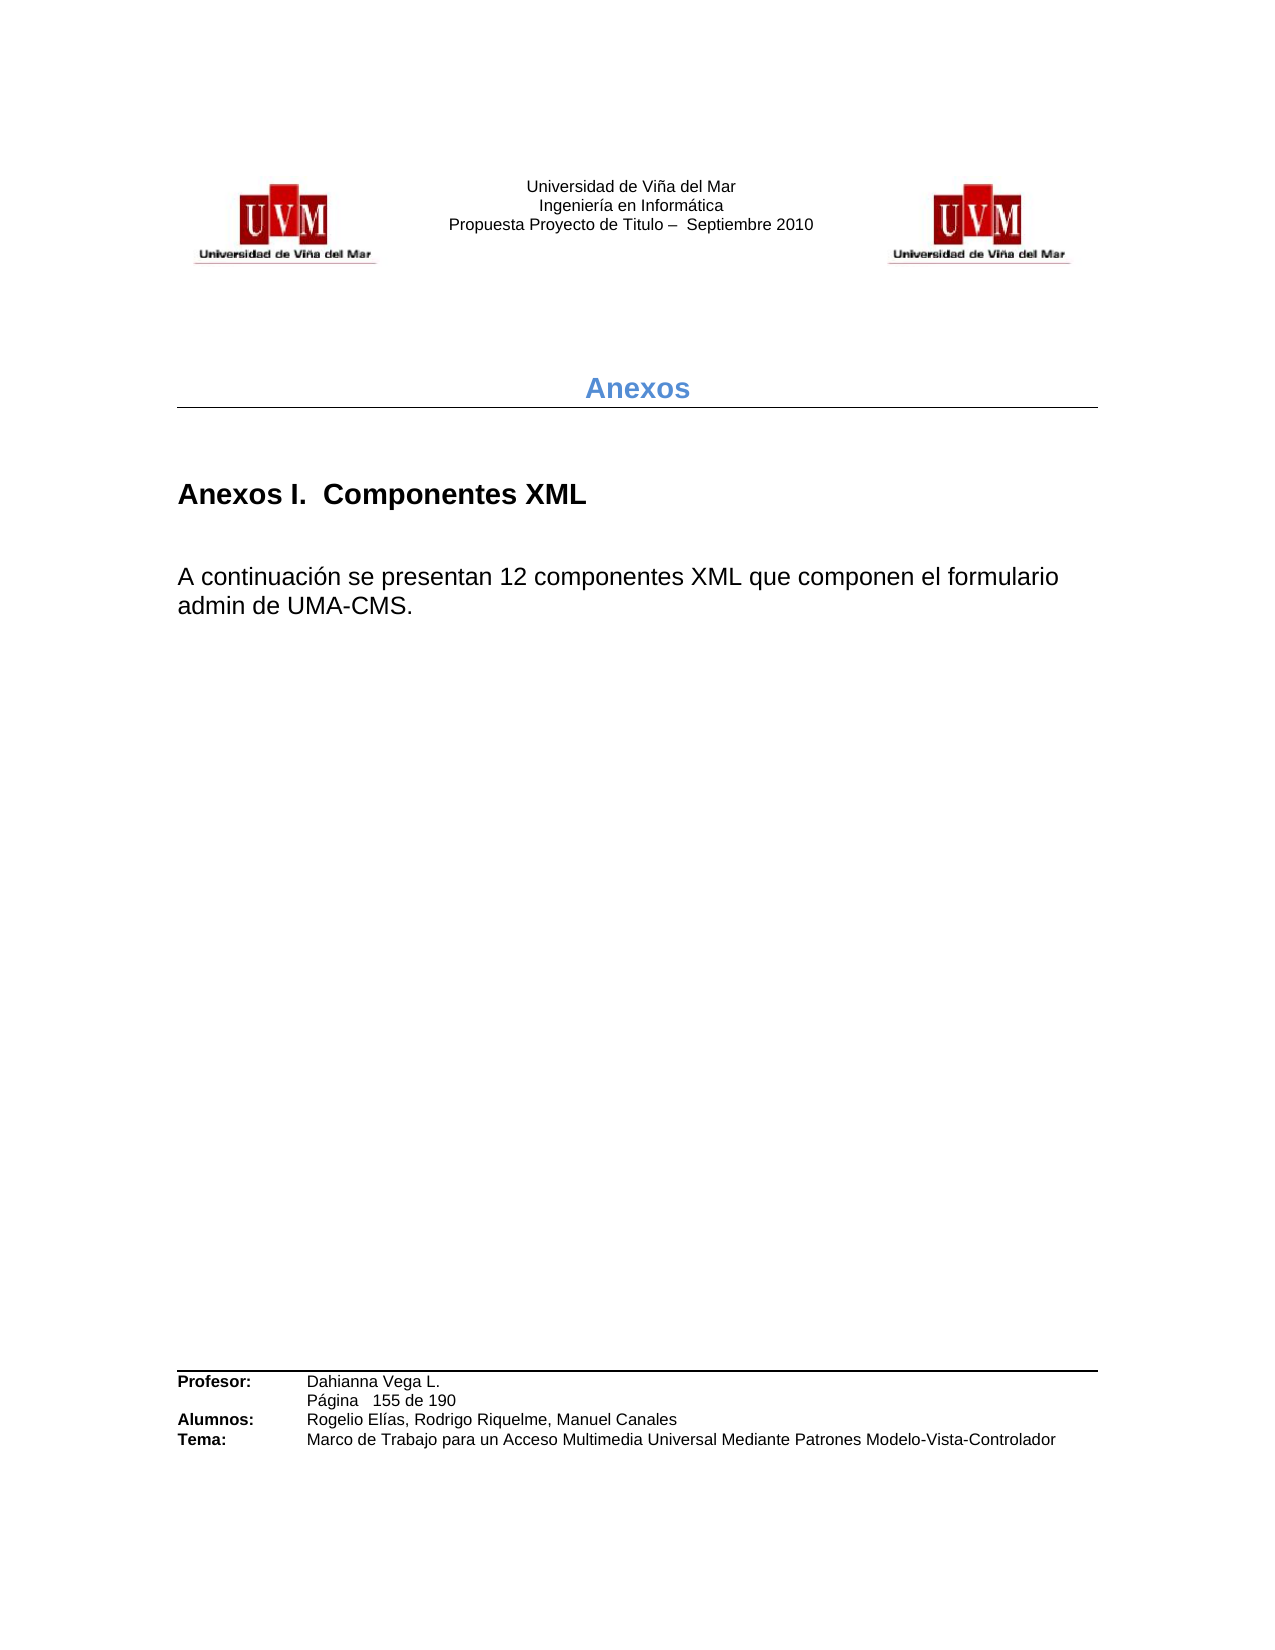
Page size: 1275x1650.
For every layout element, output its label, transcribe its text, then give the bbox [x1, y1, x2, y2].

subtitle Anexos I. Componentes XML [177, 477, 1098, 511]
picture [177, 176, 390, 267]
title Anexos [177, 371, 1098, 407]
picture [871, 176, 1084, 267]
text A continuación se presentan 12 componentes XML que componen el formulario admin de UMA-CMS. [177, 562, 1098, 620]
